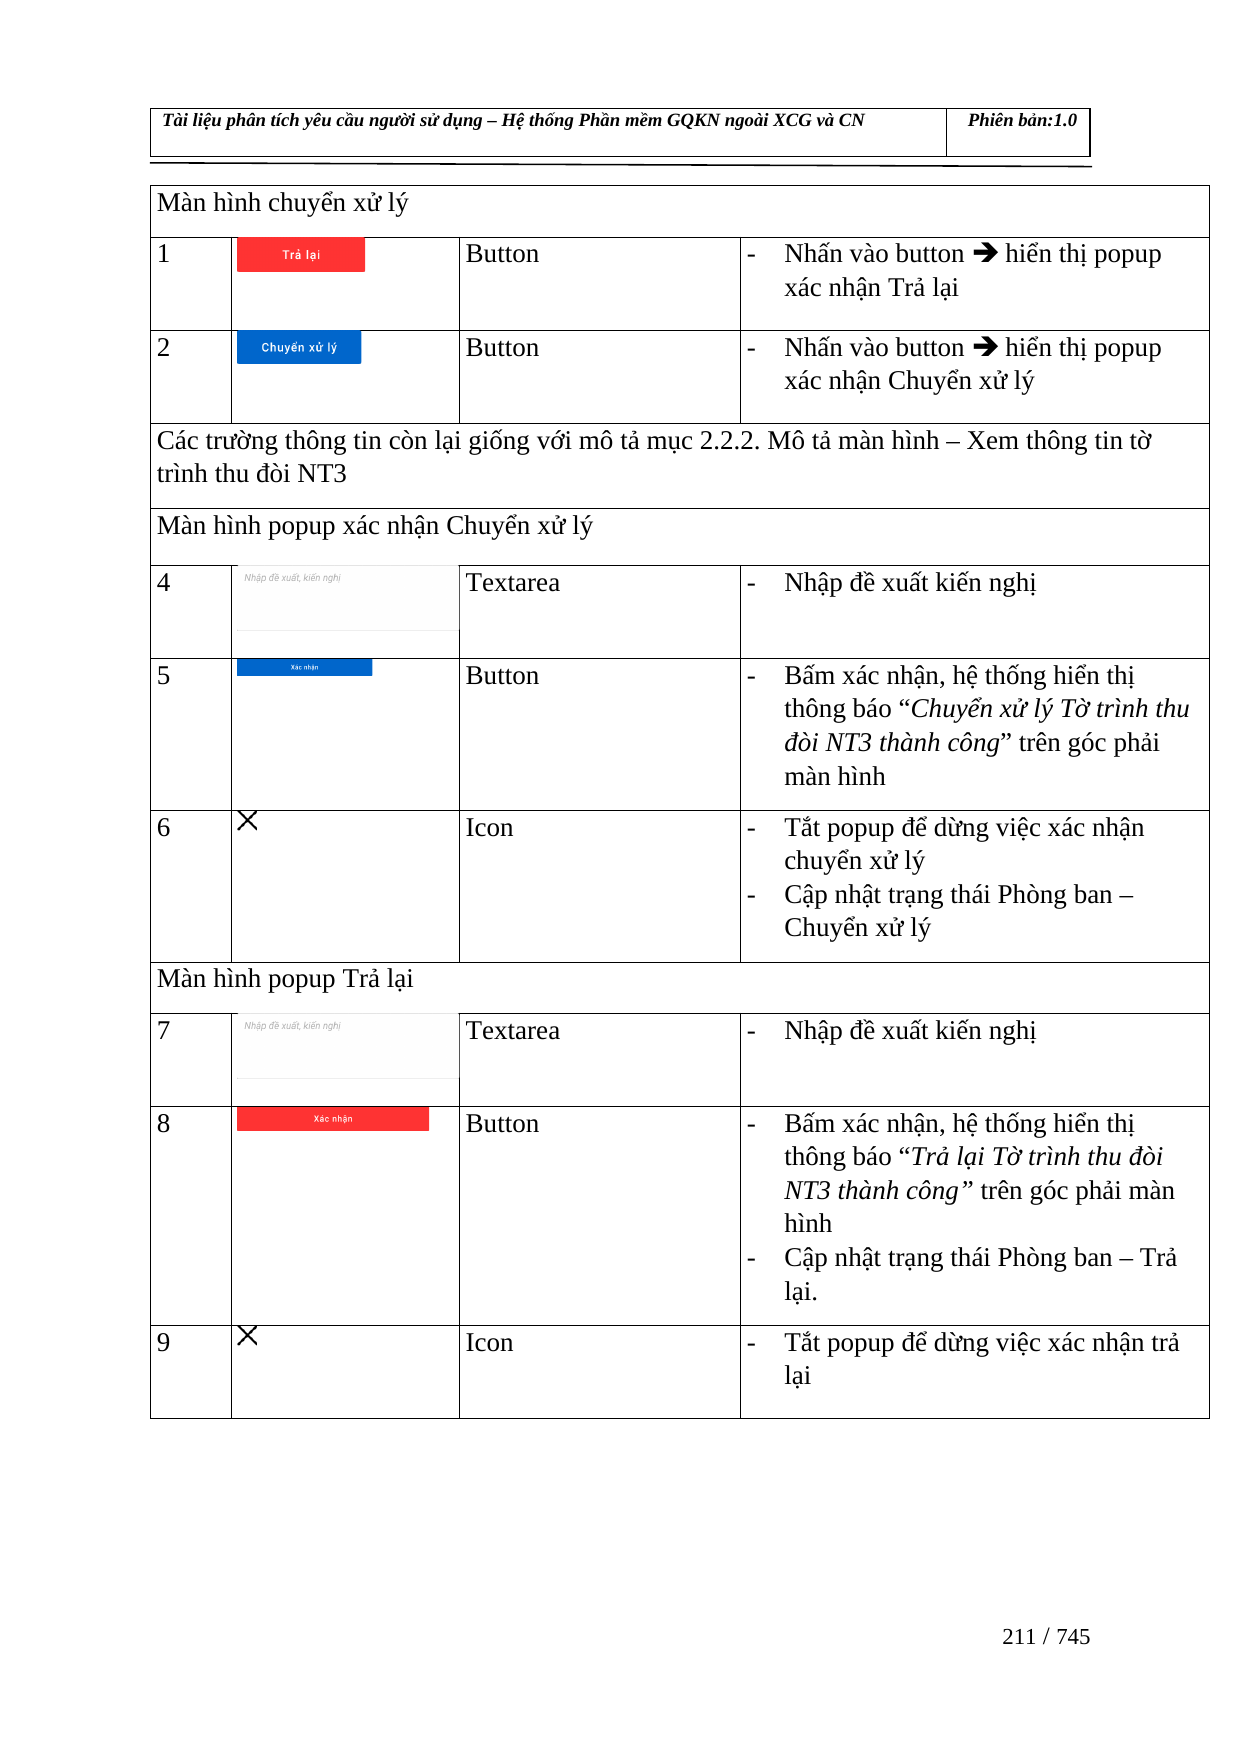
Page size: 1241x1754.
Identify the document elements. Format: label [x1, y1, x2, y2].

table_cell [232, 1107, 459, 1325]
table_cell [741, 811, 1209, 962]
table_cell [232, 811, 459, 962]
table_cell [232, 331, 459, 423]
picture [236, 1325, 257, 1346]
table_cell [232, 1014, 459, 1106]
picture [237, 237, 366, 272]
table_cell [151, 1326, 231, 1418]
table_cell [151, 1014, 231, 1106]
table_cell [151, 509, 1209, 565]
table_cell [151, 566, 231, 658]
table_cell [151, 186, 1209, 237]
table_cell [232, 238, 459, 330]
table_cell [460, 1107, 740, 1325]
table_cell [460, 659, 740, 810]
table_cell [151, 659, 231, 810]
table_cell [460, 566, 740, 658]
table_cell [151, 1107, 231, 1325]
picture [237, 1107, 430, 1131]
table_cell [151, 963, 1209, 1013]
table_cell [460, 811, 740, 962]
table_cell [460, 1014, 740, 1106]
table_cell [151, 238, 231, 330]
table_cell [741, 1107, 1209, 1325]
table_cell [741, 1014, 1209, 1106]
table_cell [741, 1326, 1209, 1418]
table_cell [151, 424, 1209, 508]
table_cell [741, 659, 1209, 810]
picture [237, 565, 460, 631]
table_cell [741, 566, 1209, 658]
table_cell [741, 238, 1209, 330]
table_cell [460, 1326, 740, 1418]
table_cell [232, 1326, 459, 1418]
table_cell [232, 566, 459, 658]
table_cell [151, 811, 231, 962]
picture [236, 810, 257, 831]
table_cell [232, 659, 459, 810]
picture [237, 1013, 460, 1079]
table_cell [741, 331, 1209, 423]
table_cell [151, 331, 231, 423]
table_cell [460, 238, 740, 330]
picture [237, 330, 362, 364]
picture [237, 659, 373, 676]
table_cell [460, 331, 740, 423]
